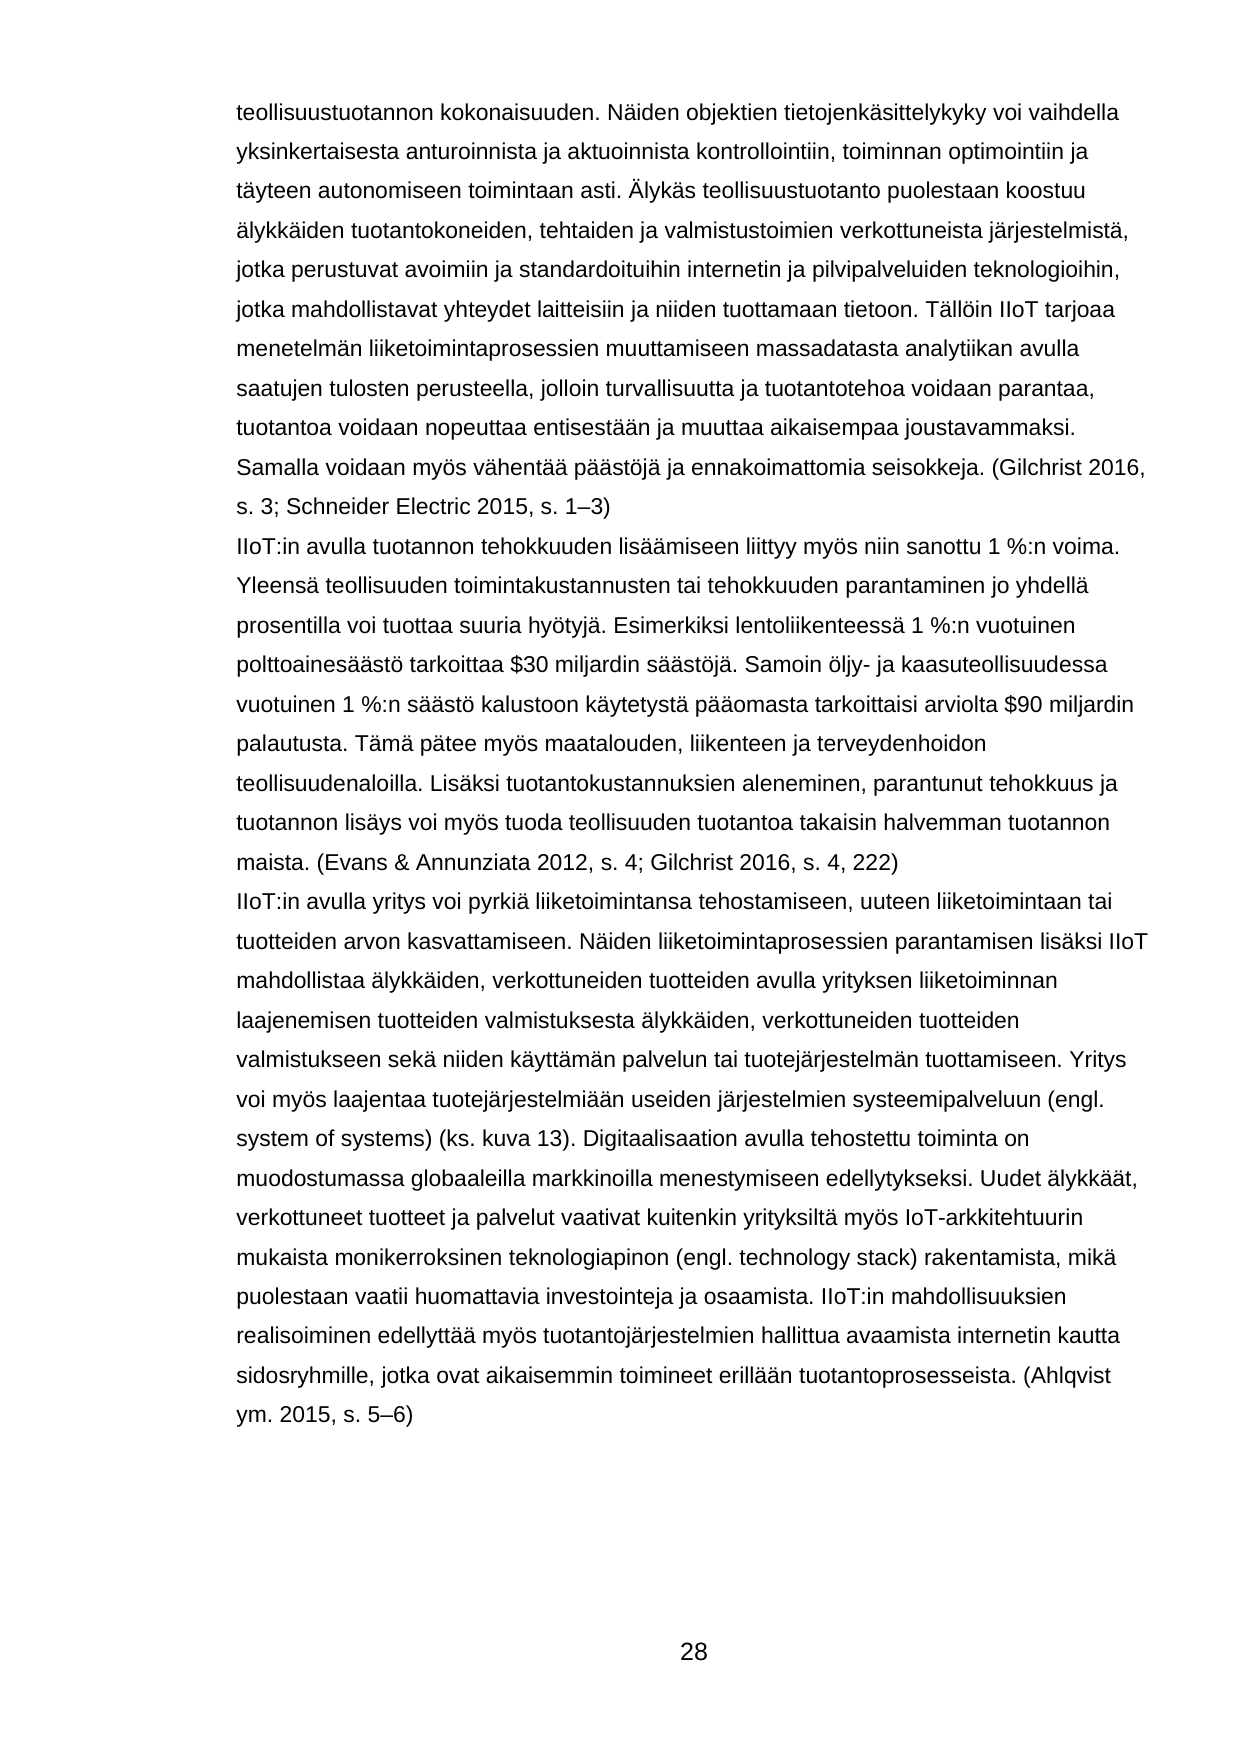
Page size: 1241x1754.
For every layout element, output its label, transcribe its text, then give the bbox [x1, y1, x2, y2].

text IIoT:in avulla tuotannon tehokkuuden lisäämiseen liittyy myös niin sanottu 1 %:n voima. Yleensä teollisuuden toimintakustannusten tai tehokkuuden parantaminen jo yhdellä prosentilla voi tuottaa suuria hyötyjä. Esimerkiksi lentoliikenteessä 1 %:n vuotuinen polttoainesäästö tarkoittaa $30 miljardin säästöjä. Samoin öljy- ja kaasuteollisuudessa vuotuinen 1 %:n säästö kalustoon käytetystä pääomasta tarkoittaisi arviolta $90 miljardin palautusta. Tämä pätee myös maatalouden, liikenteen ja terveydenhoidon teollisuudenaloilla. Lisäksi tuotantokustannuksien aleneminen, parantunut tehokkuus ja tuotannon lisäys voi myös tuoda teollisuuden tuotantoa takaisin halvemman tuotannon maista. (Evans & Annunziata 2012, s. 4; Gilchrist 2016, s. 4, 222) [236, 533, 1152, 875]
text IIoT:in avulla yritys voi pyrkiä liiketoimintansa tehostamiseen, uuteen liiketoimintaan tai tuotteiden arvon kasvattamiseen. Näiden liiketoimintaprosessien parantamisen lisäksi IIoT mahdollistaa älykkäiden, verkottuneiden tuotteiden avulla yrityksen liiketoiminnan laajenemisen tuotteiden valmistuksesta älykkäiden, verkottuneiden tuotteiden valmistukseen sekä niiden käyttämän palvelun tai tuotejärjestelmän tuottamiseen. Yritys voi myös laajentaa tuotejärjestelmiään useiden järjestelmien systeemipalveluun (engl. system of systems) (ks. kuva 13). Digitaalisaation avulla tehostettu toiminta on muodostumassa globaaleilla markkinoilla menestymiseen edellytykseksi. Uudet älykkäät, verkottuneet tuotteet ja palvelut vaativat kuitenkin yrityksiltä myös IoT-arkkitehtuurin mukaista monikerroksinen teknologiapinon (engl. technology stack) rakentamista, mikä puolestaan vaatii huomattavia investointeja ja osaamista. IIoT:in mahdollisuuksien realisoiminen edellyttää myös tuotantojärjestelmien hallittua avaamista internetin kautta sidosryhmille, jotka ovat aikaisemmin toimineet erillään tuotantoprosesseista. (Ahlqvist ym. 2015, s. 5–6) [236, 888, 1152, 1428]
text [236, 98, 1152, 520]
